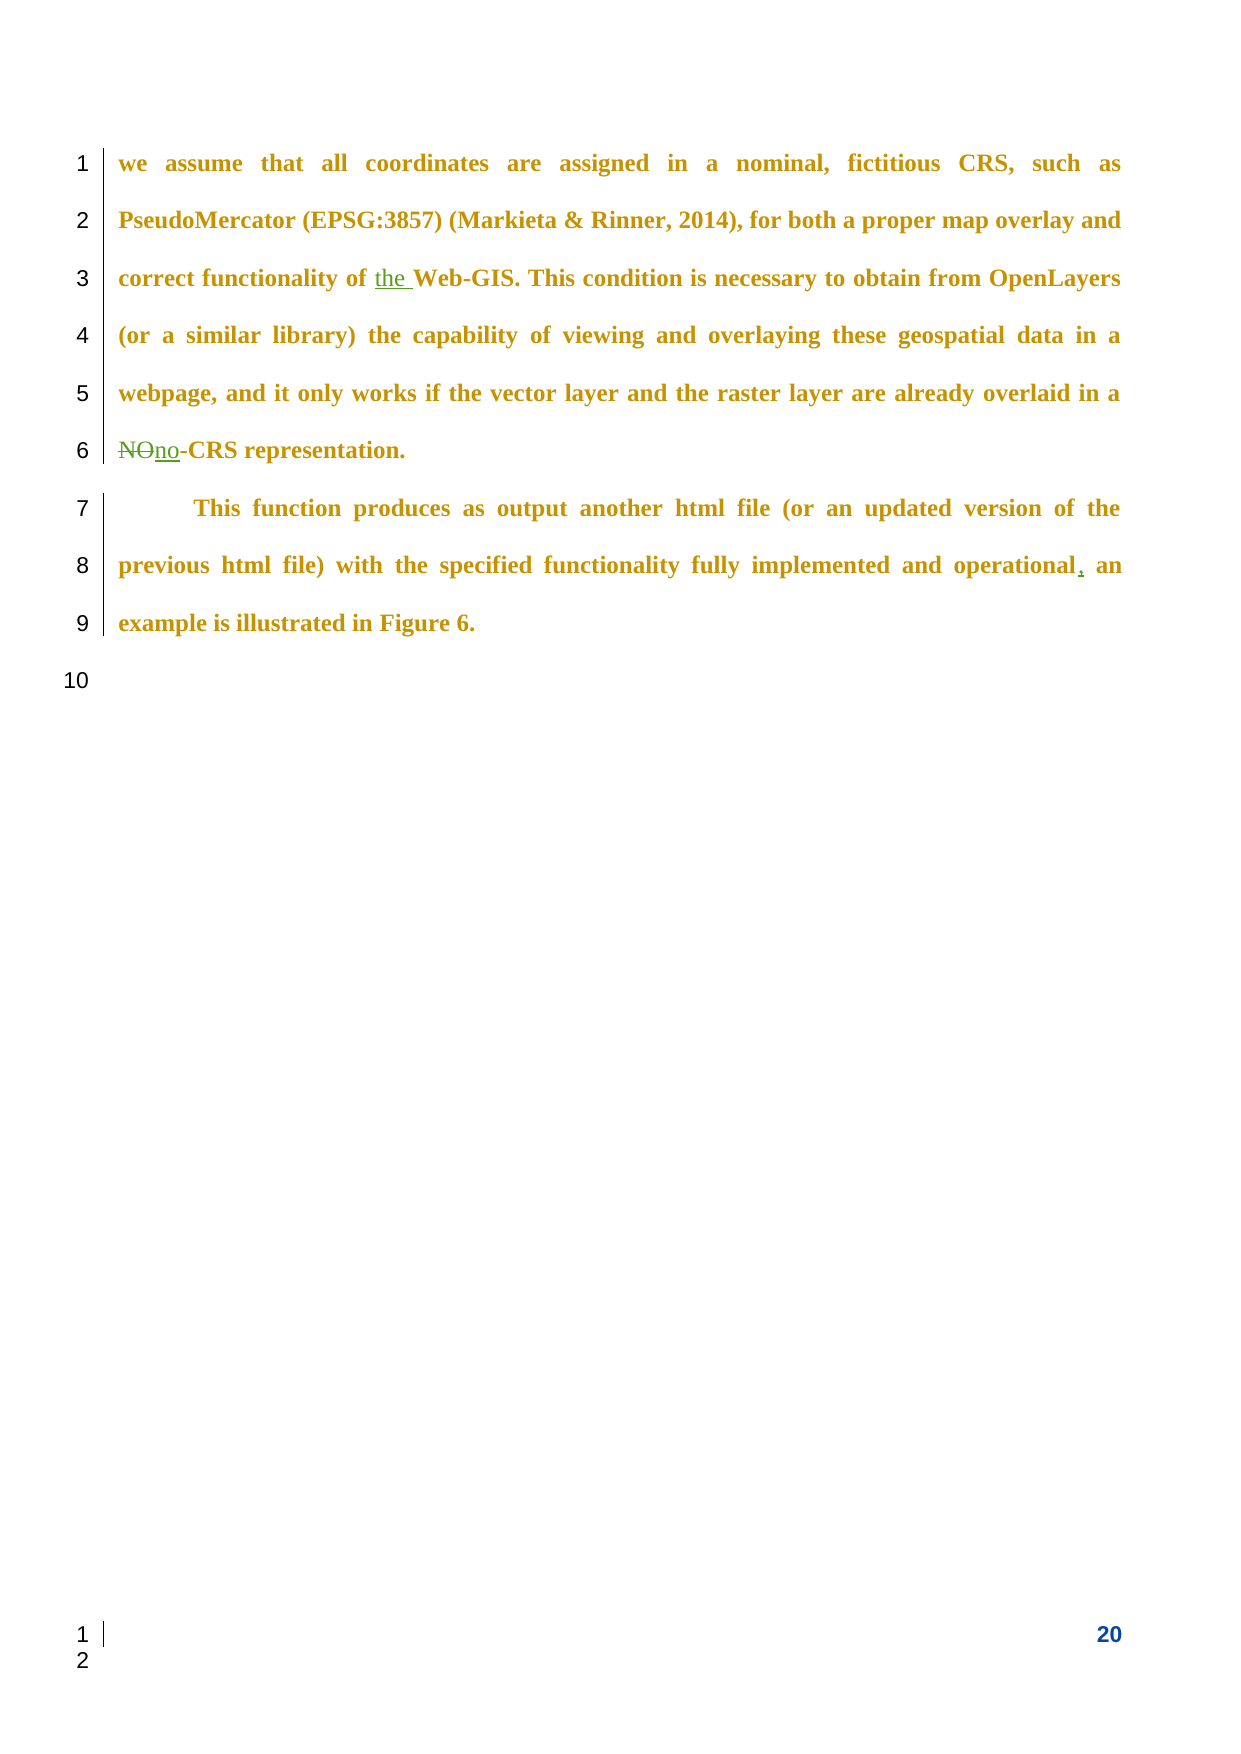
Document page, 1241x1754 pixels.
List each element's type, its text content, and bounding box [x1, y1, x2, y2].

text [118, 148, 1122, 464]
text This function produces as output another html file (or an updated version of the previous html file) with the specified functionality fully implemented and operational an example is illustrated in Figure 6. [118, 493, 1122, 636]
